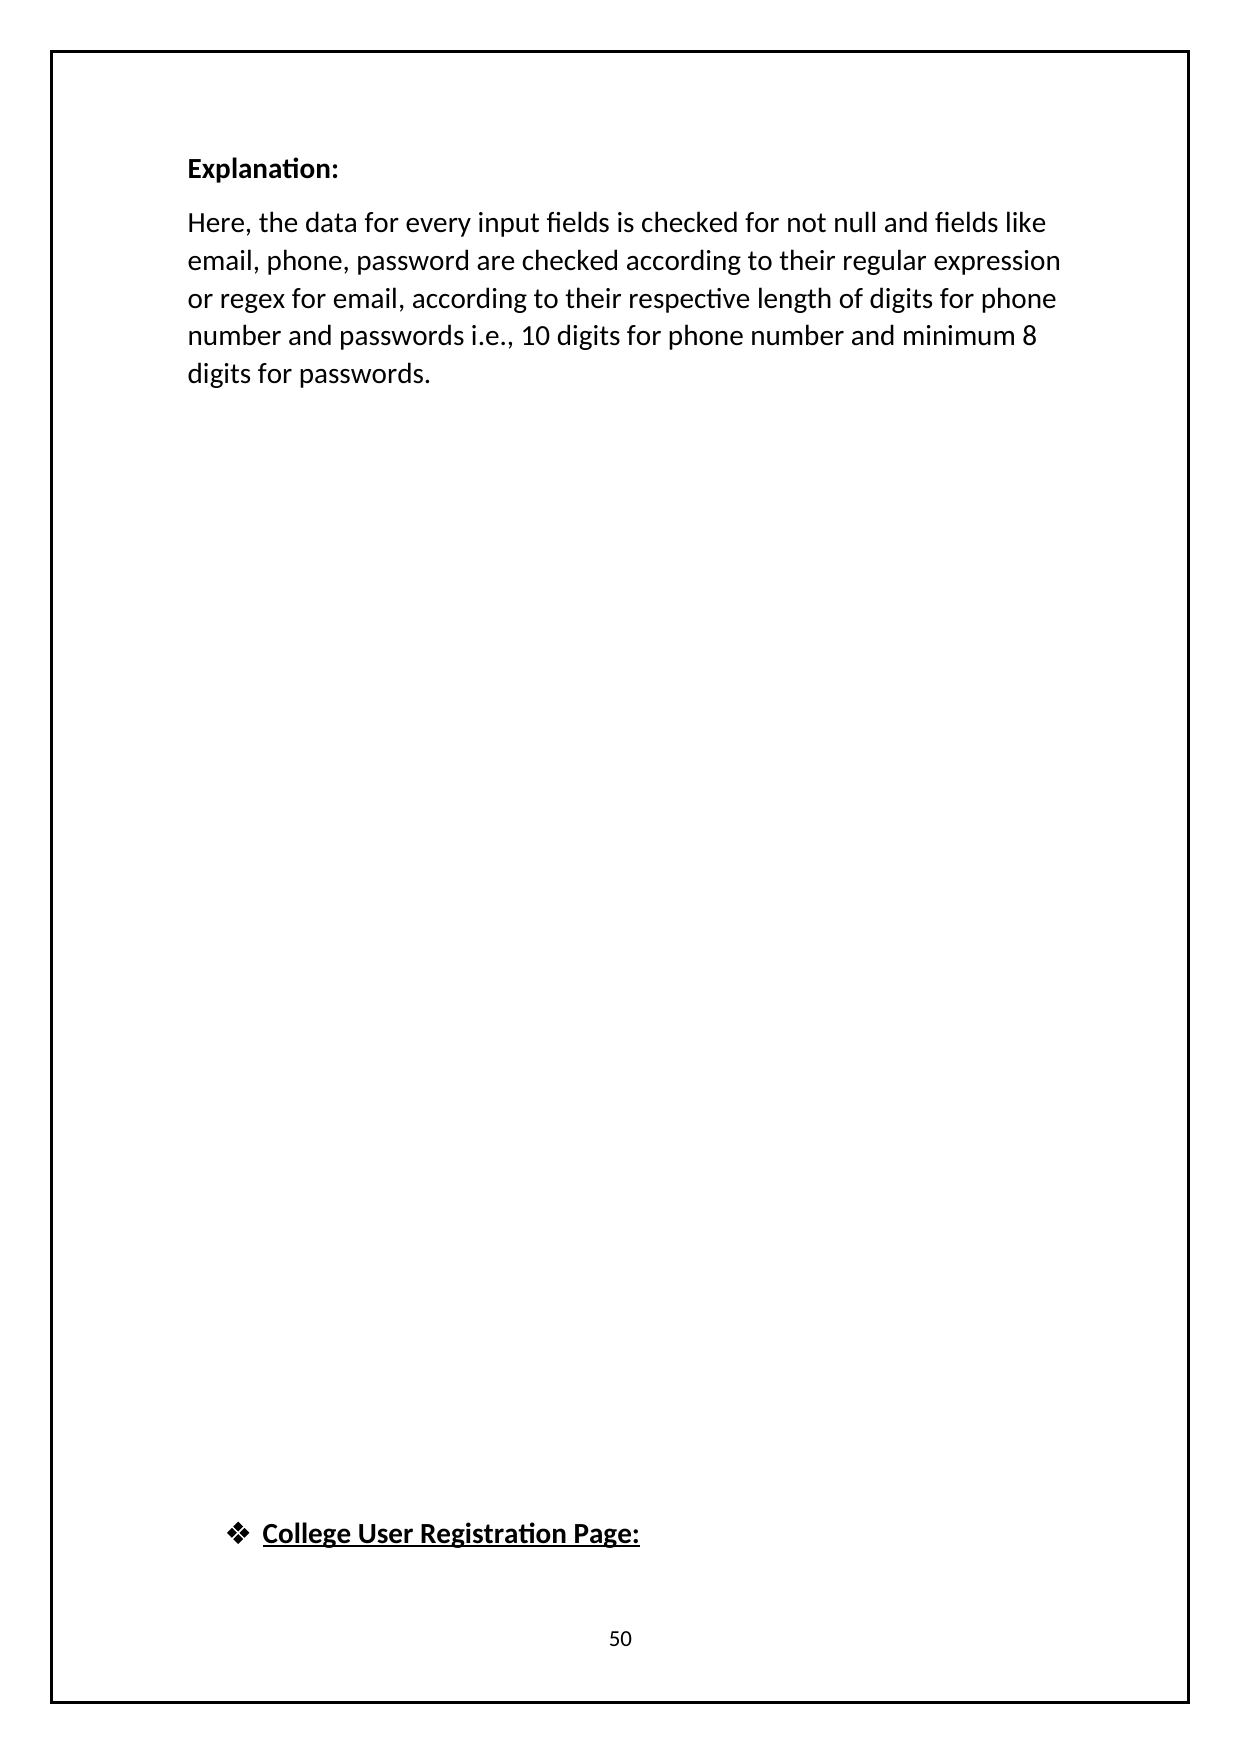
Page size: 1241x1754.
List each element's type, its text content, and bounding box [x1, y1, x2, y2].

list College User Registration Page: [225, 1515, 1090, 1551]
text Explanation: [187, 150, 1090, 186]
text Here, the data for every input fields is checked for not null and fields like email, phone, password are checked according to their regular expression or regex for email, according to their respective length of digits for phone number and passwords i.e., 10 digits for phone number and minimum 8 digits for passwords. [187, 204, 1090, 391]
